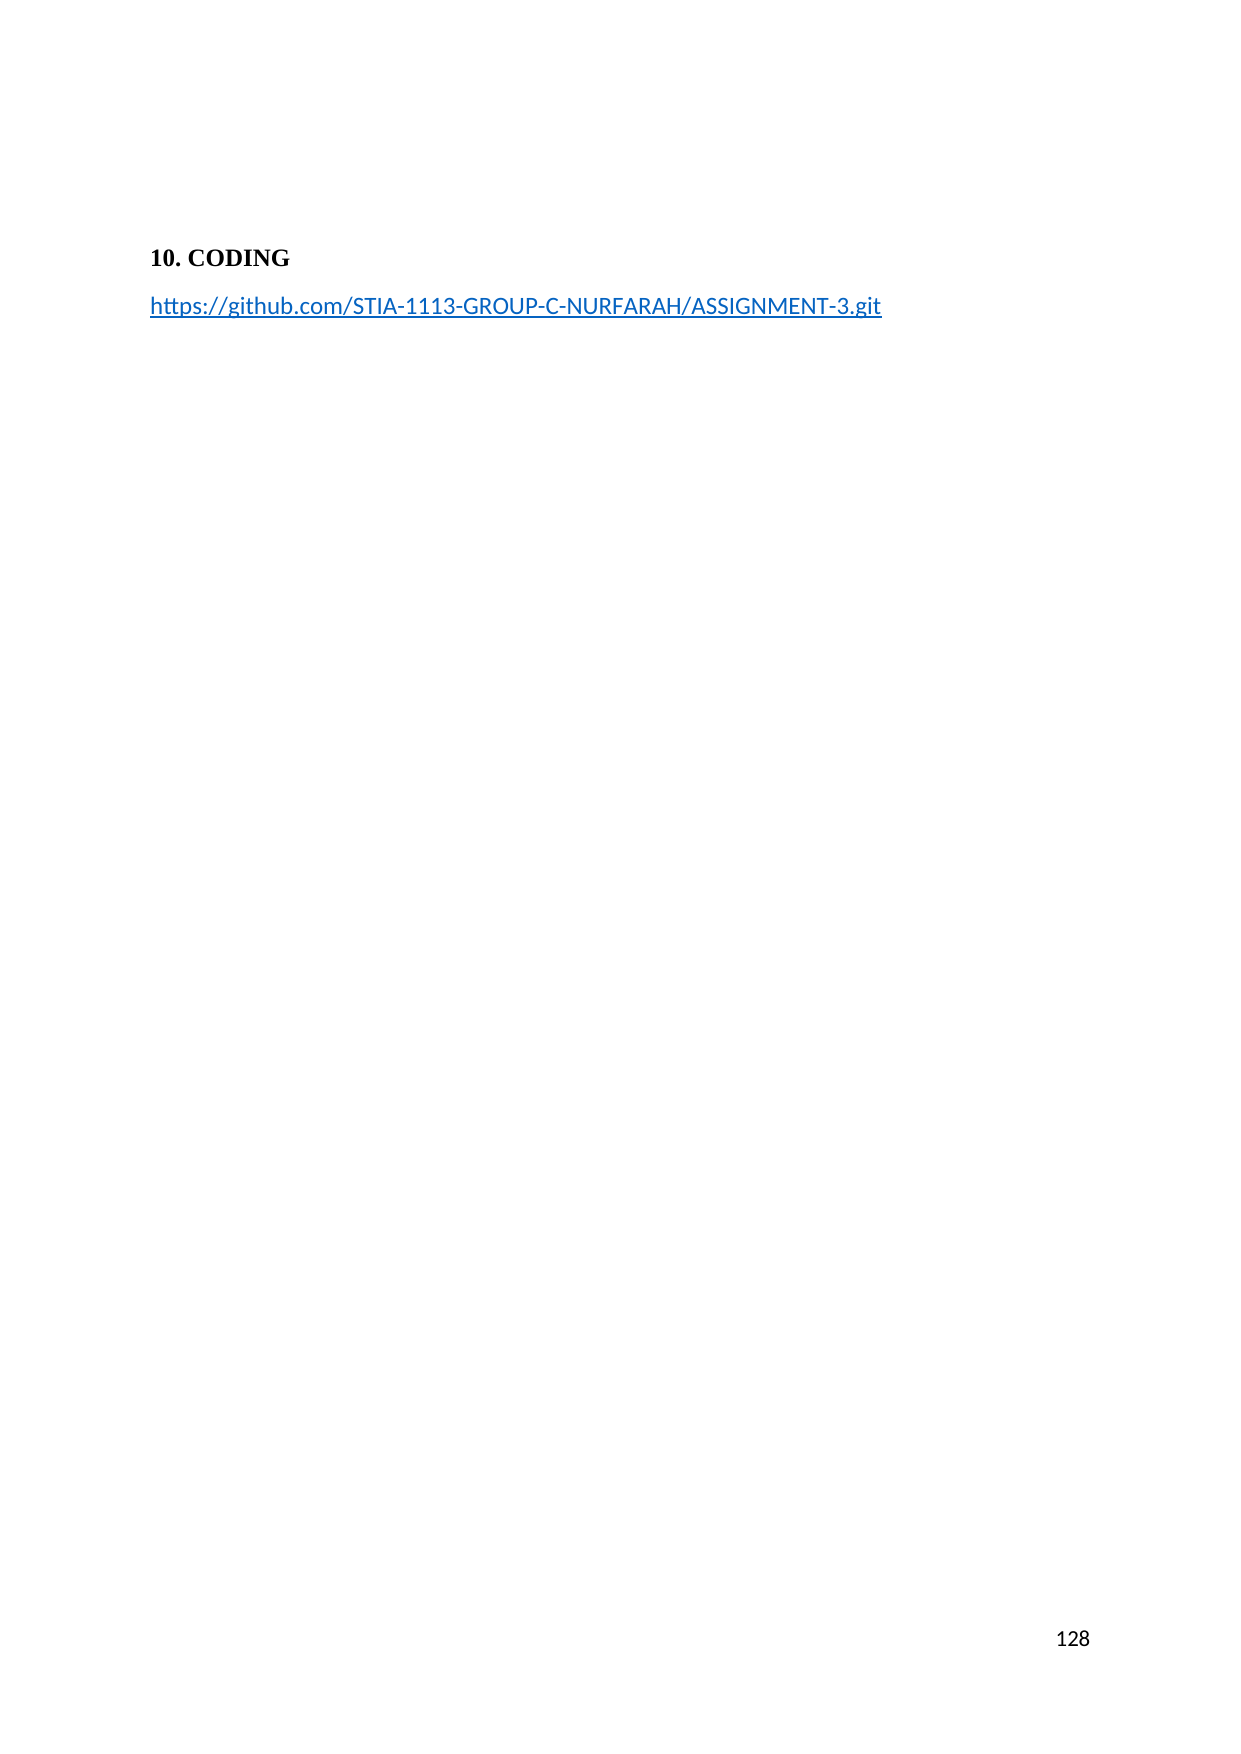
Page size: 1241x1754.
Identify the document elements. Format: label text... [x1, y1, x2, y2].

text https://github.com/STIA-1113-GROUP-C-NURFARAH/ASSIGNMENT-3.git [150, 291, 1090, 321]
text 10. CODING [150, 243, 1090, 272]
